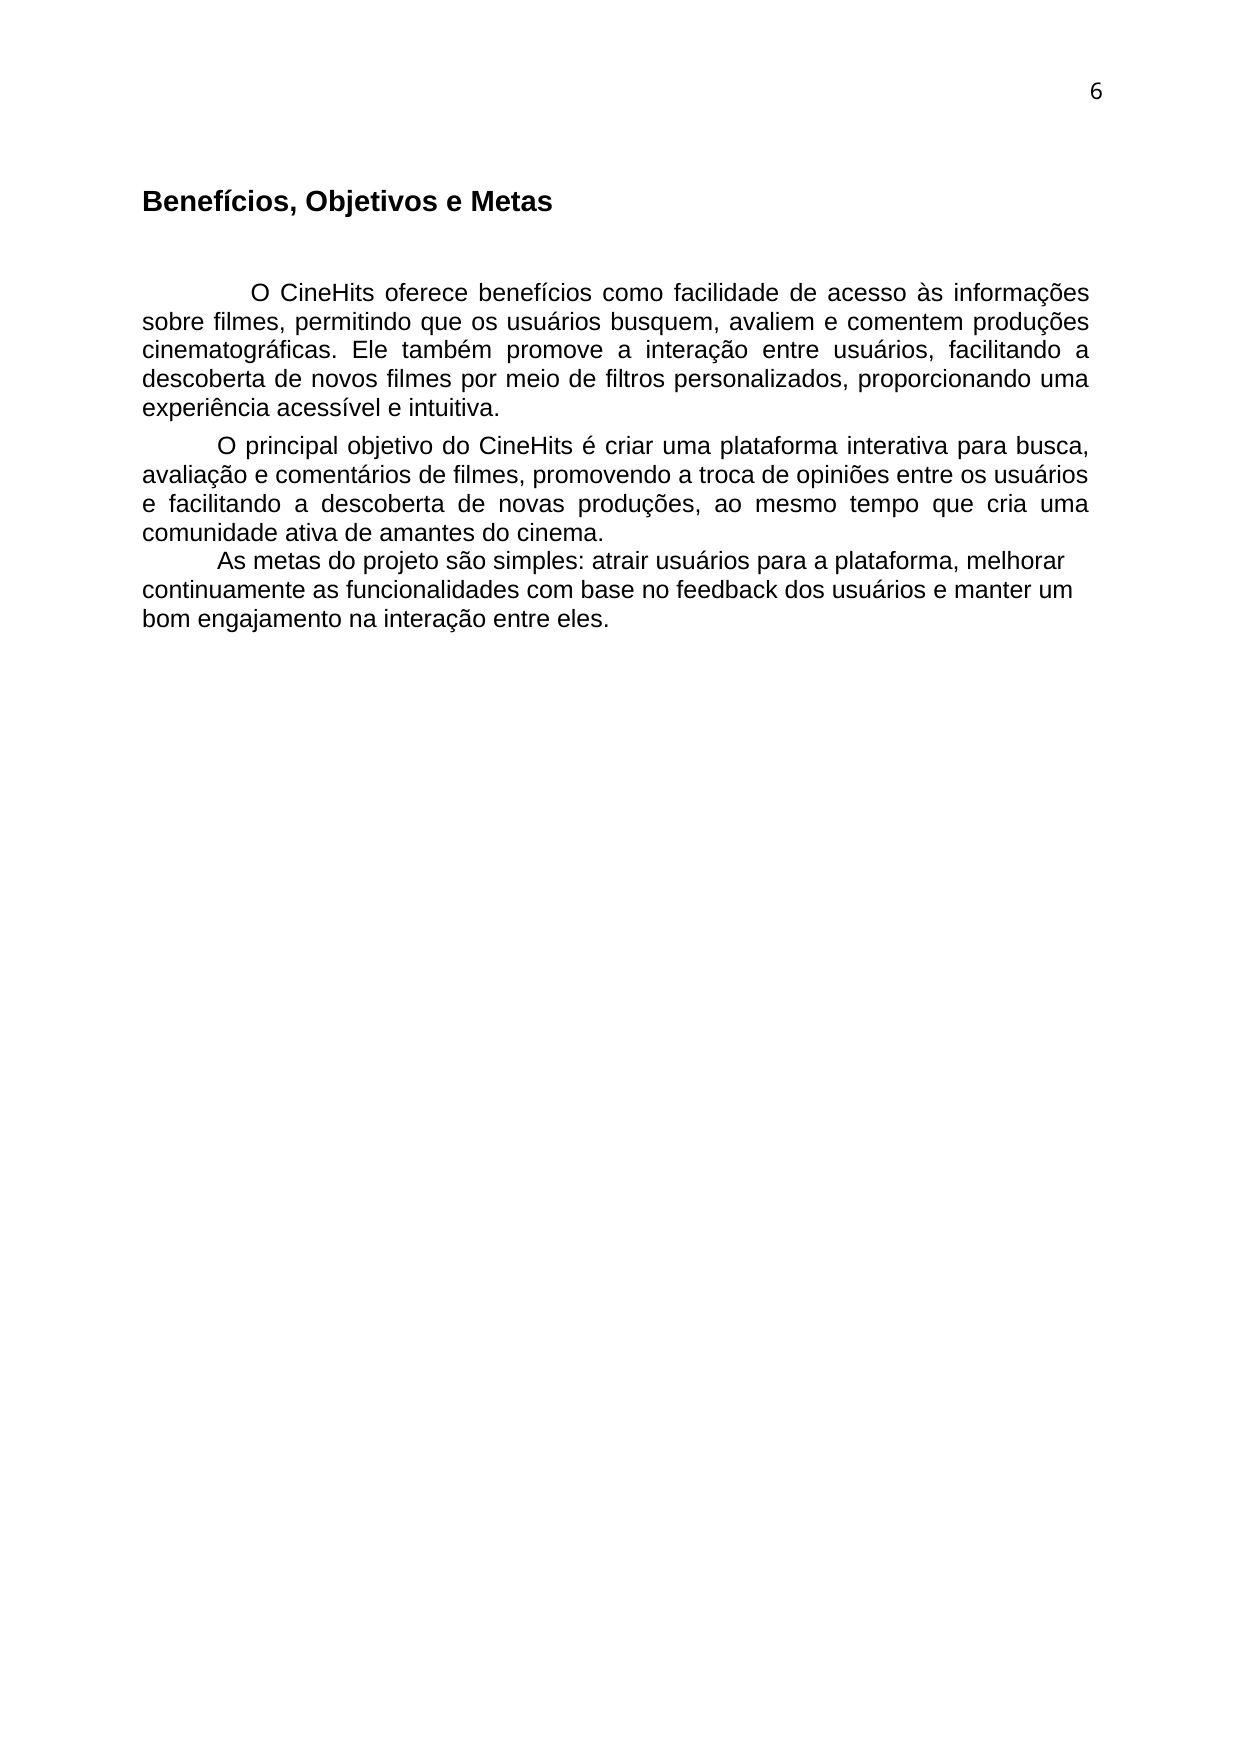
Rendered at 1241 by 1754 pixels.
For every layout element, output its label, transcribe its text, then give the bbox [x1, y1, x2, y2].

text Benefícios, Objetivos e Metas [142, 184, 1091, 217]
text O CineHits oferece benefícios como facilidade de acesso às informações sobre filmes, permitindo que os usuários busquem, avaliem e comentem produções cinematográficas. Ele também promove a interação entre usuários, facilitando a descoberta de novos filmes por meio de filtros personalizados, proporcionando uma experiência acessível e intuitiva. [142, 278, 1091, 421]
text O principal objetivo do CineHits é criar uma plataforma interativa para busca, avaliação e comentários de filmes, promovendo a troca de opiniões entre os usuários e facilitando a descoberta de novas produções, ao mesmo tempo que cria uma comunidade ativa de amantes do cinema. [142, 431, 1091, 546]
text As metas do projeto são simples: atrair usuários para a plataforma, melhorar continuamente as funcionalidades com base no feedback dos usuários e manter um bom engajamento na interação entre eles. [142, 546, 1103, 632]
